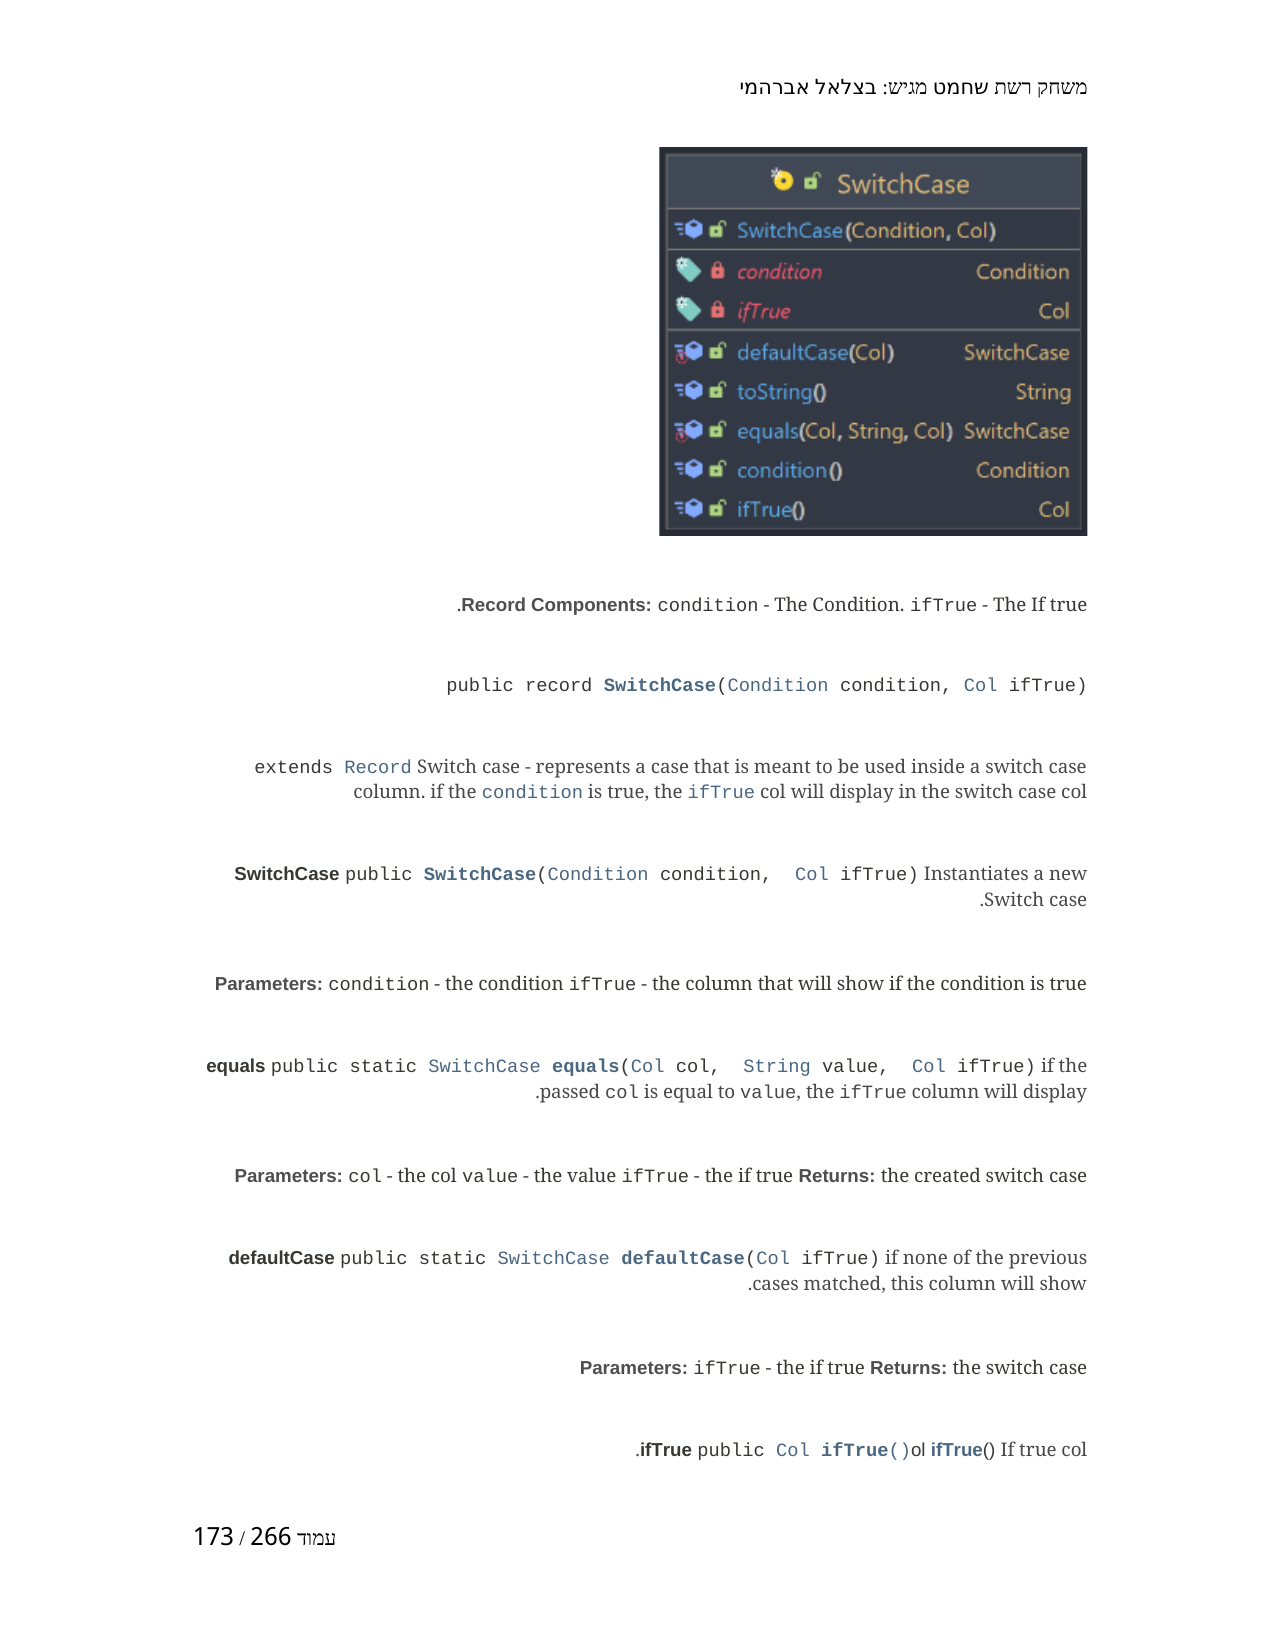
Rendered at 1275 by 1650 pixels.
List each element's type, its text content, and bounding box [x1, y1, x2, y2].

text ifTrue public Col ifTrue()ol ifTrue() If true col. [187, 1436, 1087, 1464]
text Parameters: col - the col value - the value ifTrue - the if true Returns: the created switch case [187, 1162, 1087, 1188]
picture [659, 147, 1088, 536]
text defaultCase public static SwitchCase defaultCase​(Col ifTrue) if none of the previous cases matched, this column will show. [187, 1244, 1087, 1298]
text equals public static SwitchCase equals​(Col col, String value, Col ifTrue) if the passed col is equal to value, the ifTrue column will display. [187, 1052, 1087, 1106]
text public record SwitchCase(Condition condition, Col ifTrue) [187, 676, 1087, 697]
text Parameters: ifTrue - the if true Returns: the switch case [187, 1354, 1087, 1380]
text Parameters: condition - the condition ifTrue - the column that will show if the condition is true [187, 971, 1087, 996]
text extends Record Switch case - represents a case that is meant to be used inside a switch case column. if the condition is true, the ifTrue col will display in the switch case col [187, 753, 1087, 804]
text Record Components: condition - The Condition. ifTrue - The If true. [187, 591, 1087, 619]
text SwitchCase public SwitchCase​(Condition condition, Col ifTrue) Instantiates a new Switch case. [187, 861, 1087, 914]
